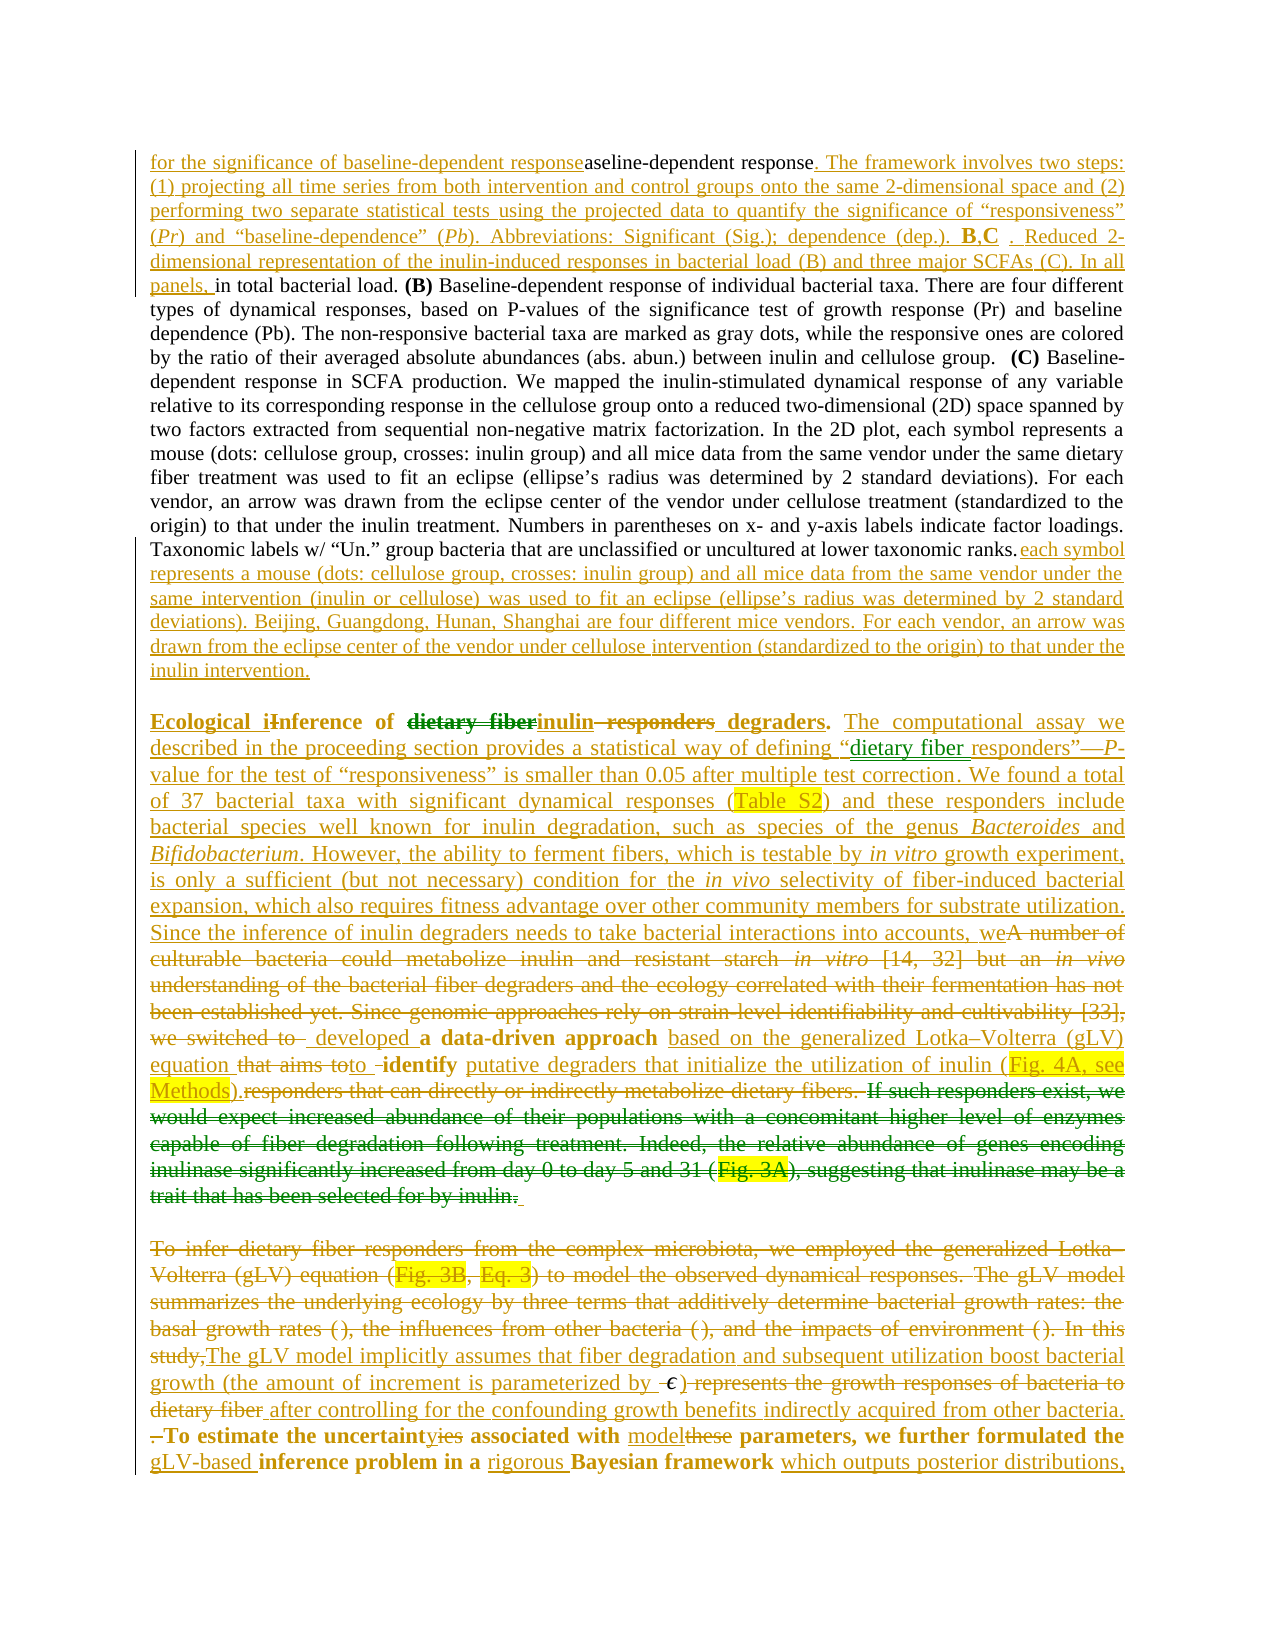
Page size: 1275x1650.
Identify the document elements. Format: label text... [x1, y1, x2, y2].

text nference of . a data-driven approach identify [150, 708, 1125, 757]
text nference of . a data-driven approach identify [150, 1147, 1125, 1170]
text nference of . a data-driven approach identify [150, 758, 1125, 784]
text nference of . a data-driven approach identify [150, 1013, 1125, 1117]
text To estimate the uncertaint associated with parameters, we further formulated the inference problem in a Bayesian framework any bacteria . [150, 1235, 1125, 1249]
text nference of . a data-driven approach identify [150, 917, 1125, 960]
text nference of . a data-driven approach identify [150, 811, 1125, 836]
text nference of . a data-driven approach identify [150, 961, 1125, 1012]
text nference of . a data-driven approach identify [150, 838, 1125, 863]
text To estimate the uncertaint associated with parameters, we further formulated the inference problem in a Bayesian framework any bacteria . [395, 1251, 1125, 1276]
text nference of . a data-driven approach identify [150, 864, 1125, 915]
text nference of . a data-driven approach identify [150, 1174, 1125, 1209]
text nference of . a data-driven approach identify [150, 1121, 1125, 1144]
text nference of . a data-driven approach identify [793, 785, 1125, 810]
text nference of . a data-driven approach identify [150, 785, 791, 810]
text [150, 1277, 1125, 1475]
